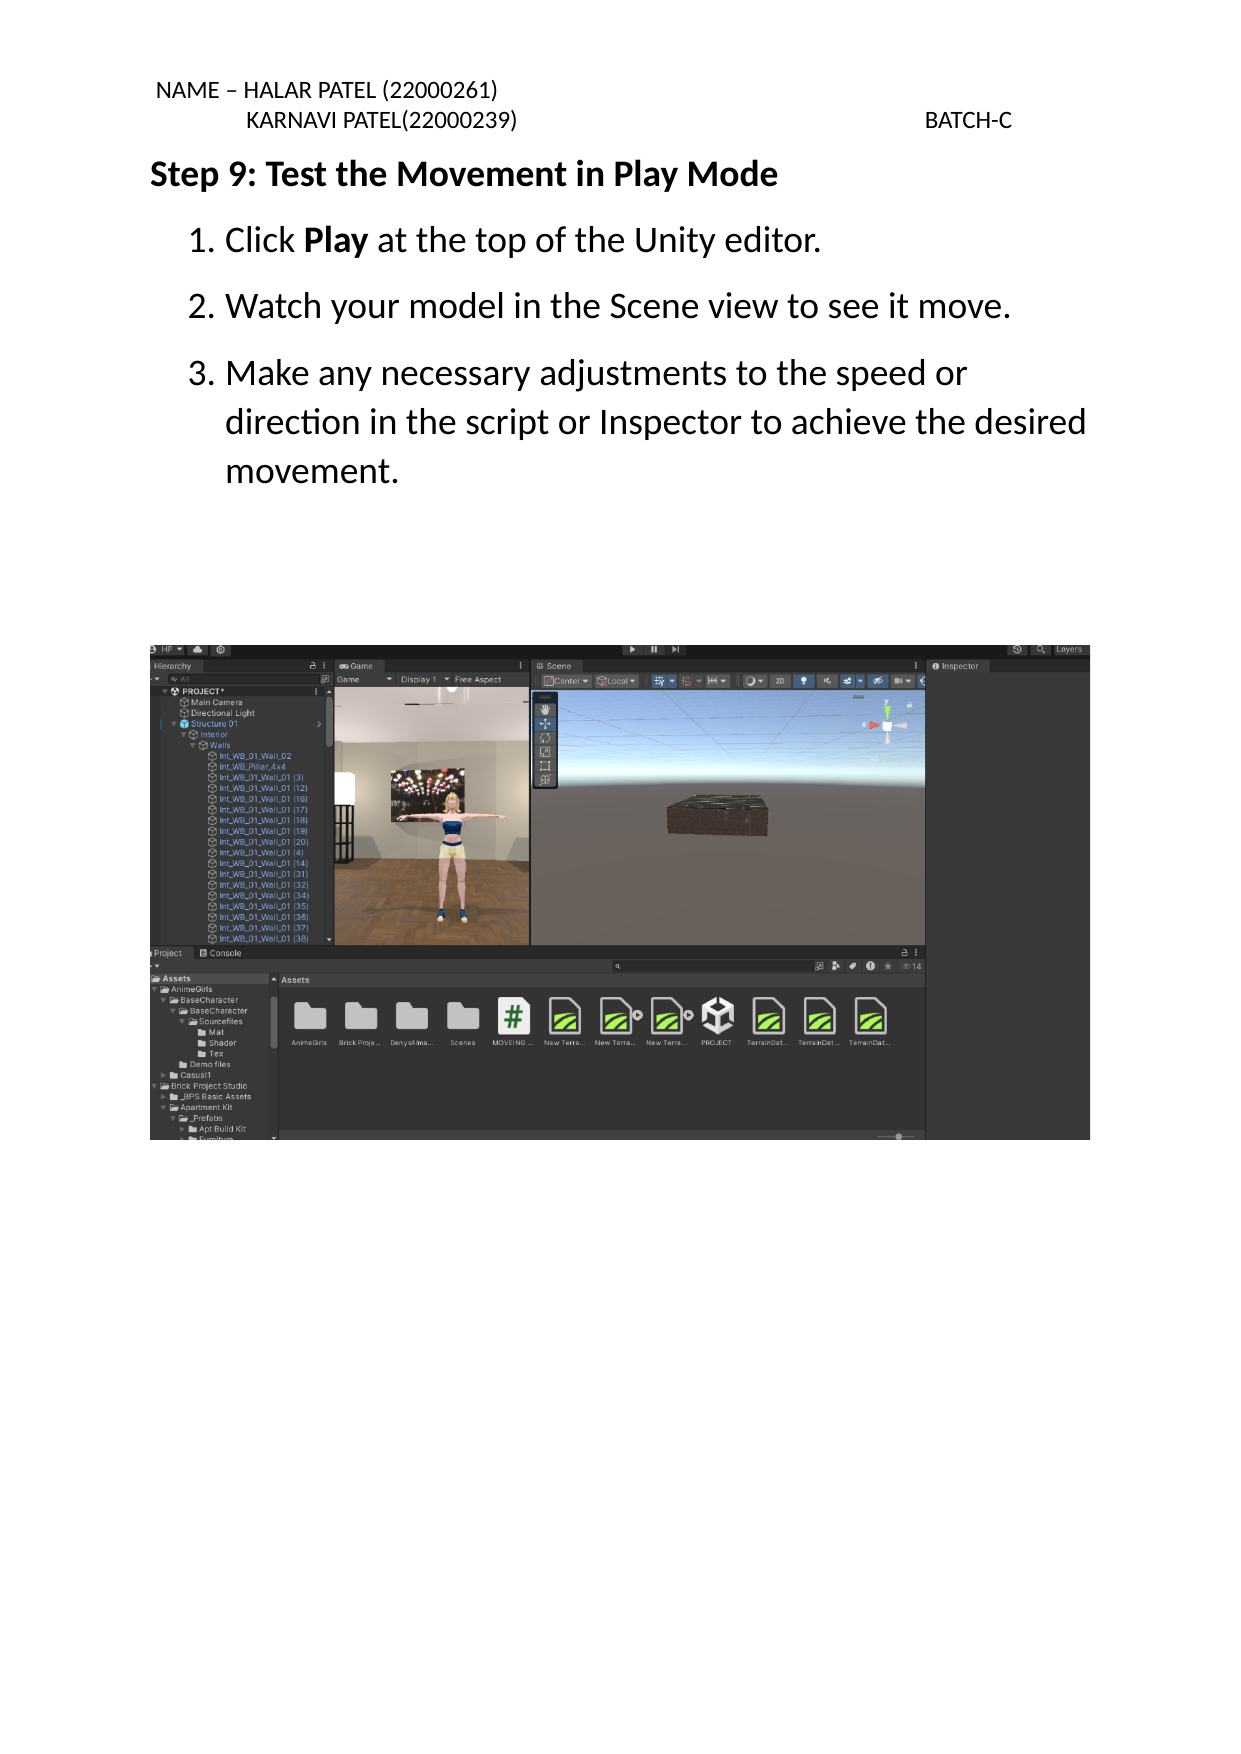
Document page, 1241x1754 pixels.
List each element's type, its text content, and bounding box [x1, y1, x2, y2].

text Step 9: Test the Movement in Play Mode [150, 150, 1090, 196]
list Click Play at the top of the Unity editor. [187, 216, 1090, 262]
list Make any necessary adjustments to the speed or direction in the script or Inspector to achieve the desired movement. [187, 348, 1090, 493]
picture [150, 645, 1091, 1140]
list Watch your model in the Scene view to see it move. [187, 282, 1090, 328]
